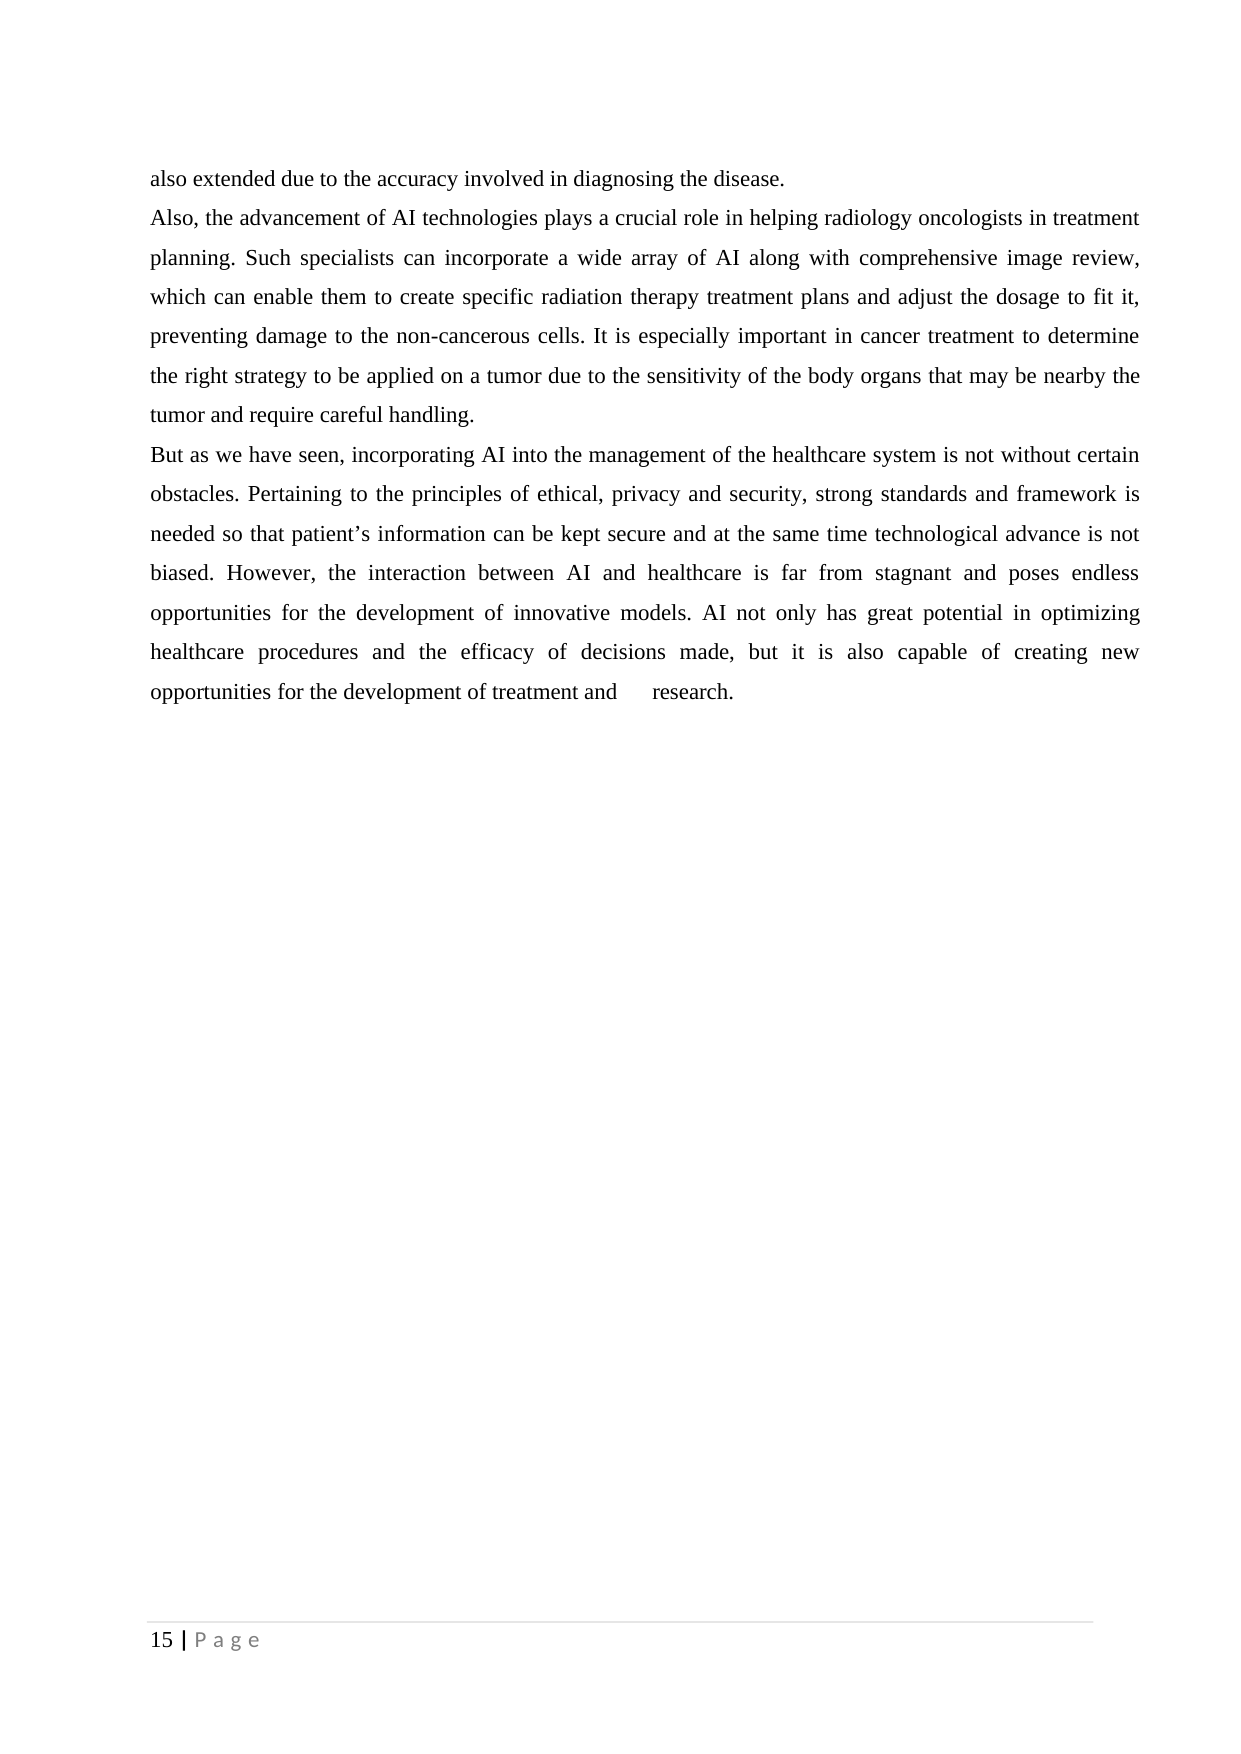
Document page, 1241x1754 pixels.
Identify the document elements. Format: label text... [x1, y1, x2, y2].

text Also, the advancement of AI technologies plays a crucial role in helping radiology oncologists in treatment planning. Such specialists can incorporate a wide array of AI along with comprehensive image review, which can enable them to create specific radiation therapy treatment plans and adjust the dosage to fit it, preventing damage to the non-cancerous cells. It is especially important in cancer treatment to determine the right strategy to be applied on a tumor due to the sensitivity of the body organs that may be nearby the tumor and require careful handling. [150, 204, 1142, 428]
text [150, 164, 1142, 191]
text But as we have seen, incorporating AI into the management of the healthcare system is not without certain obstacles. Pertaining to the principles of ethical, privacy and security, strong standards and framework is needed so that patient’s information can be kept secure and at the same time technological advance is not biased. However, the interaction between AI and healthcare is far from stagnant and poses endless opportunities for the development of innovative models. AI not only has great potential in optimizing healthcare procedures and the efficacy of decisions made, but it is also capable of creating new opportunities for the development of treatment and research. [150, 441, 1142, 704]
